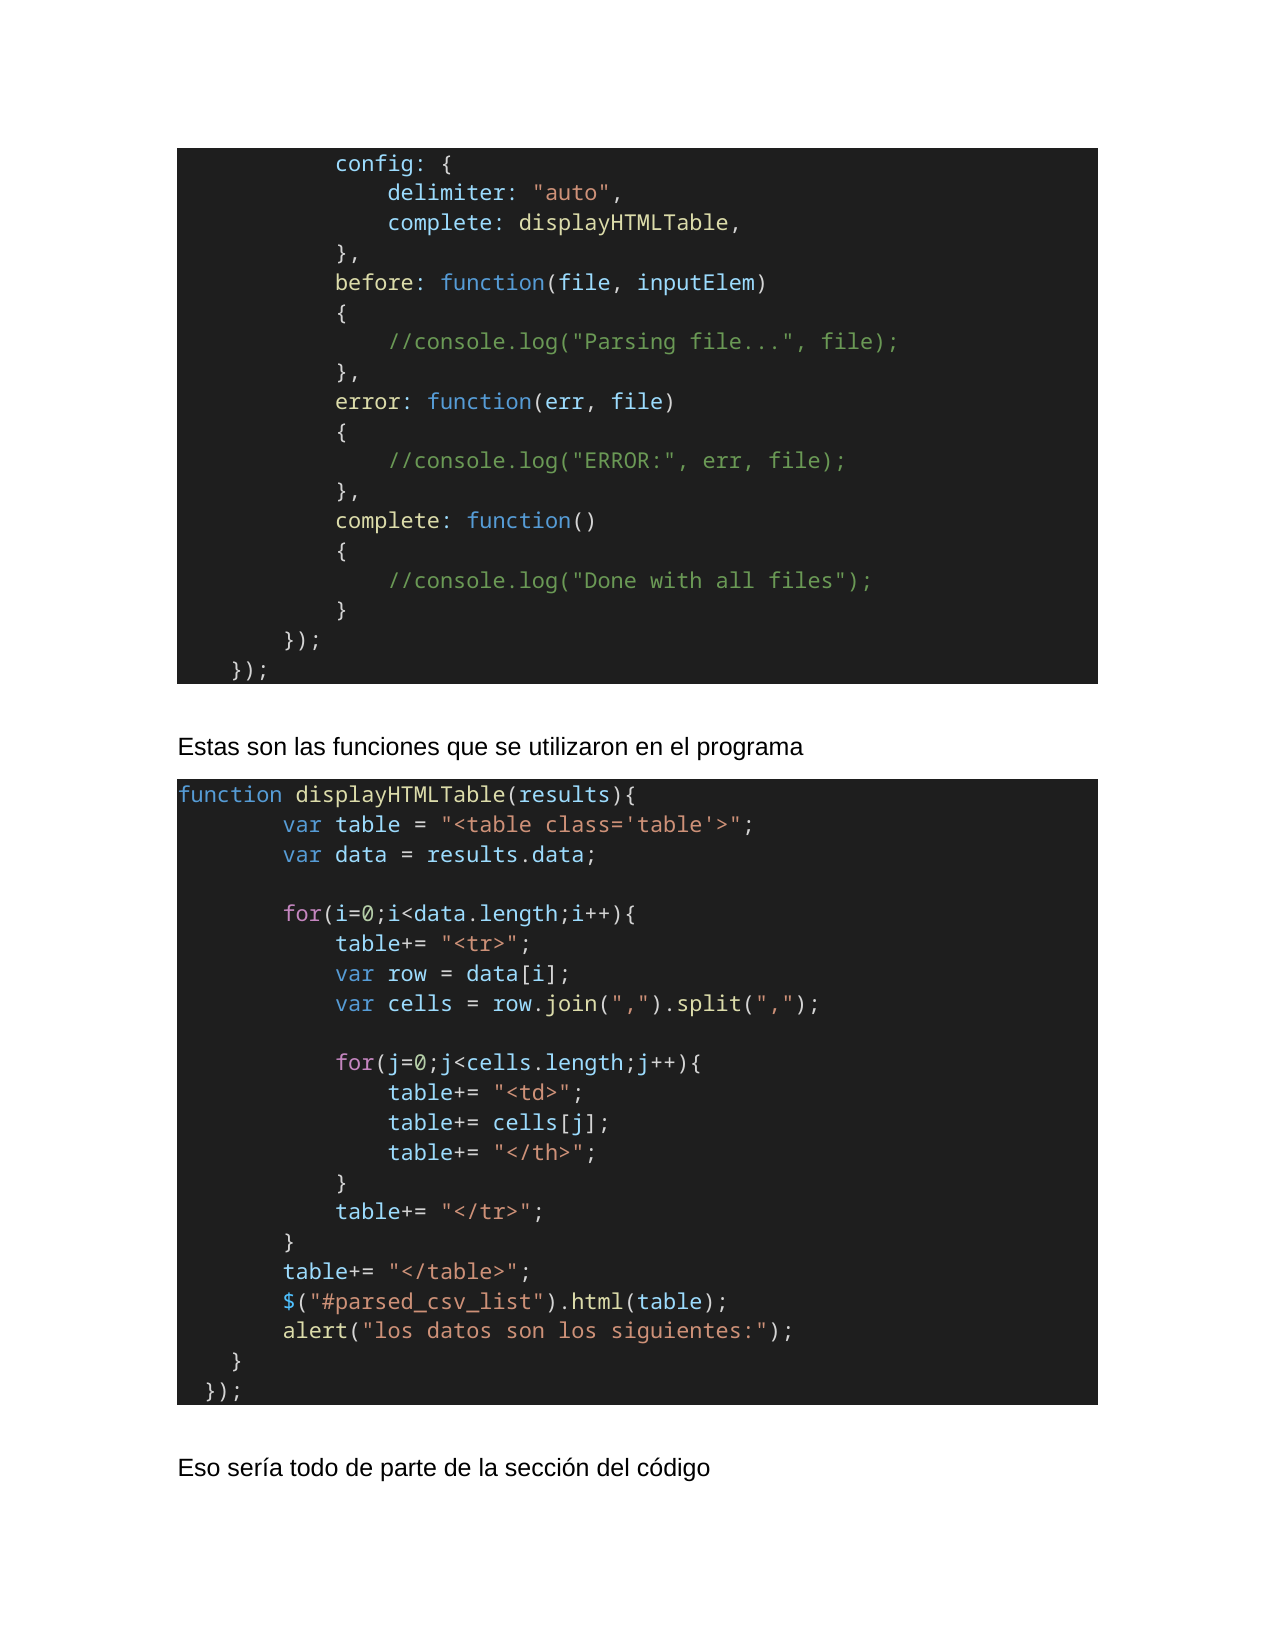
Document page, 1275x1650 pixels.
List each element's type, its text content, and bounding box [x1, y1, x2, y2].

text delimiter: "auto", [177, 177, 1098, 207]
text } [177, 1226, 1098, 1256]
text } [177, 1345, 1098, 1375]
text for(j=0;j<cells.length;j++){ [177, 1047, 1098, 1077]
text }, [177, 356, 1098, 386]
text Eso sería todo de parte de la sección del código [177, 1453, 1098, 1481]
text table+= cells[j]; [177, 1107, 1098, 1137]
text //console.log("Done with all files"); [177, 565, 1098, 594]
text config: { [177, 148, 1098, 177]
text } [177, 1167, 1098, 1196]
text var table = "<table class='table'>"; [177, 809, 1098, 839]
text { [177, 297, 1098, 326]
text function displayHTMLTable(results){ [177, 779, 1098, 809]
text complete: function() [177, 505, 1098, 535]
text }, [177, 237, 1098, 267]
text } [177, 594, 1098, 624]
text table+= "</table>"; [177, 1256, 1098, 1286]
text }); [177, 654, 1098, 684]
text }); [177, 1375, 1098, 1405]
text }, [177, 475, 1098, 505]
text }); [177, 624, 1098, 654]
text for(i=0;i<data.length;i++){ [177, 898, 1098, 928]
text table+= "<tr>"; [177, 928, 1098, 958]
text var row = data[i]; [177, 958, 1098, 988]
text var cells = row.join(",").split(","); [177, 988, 1098, 1018]
text table+= "<td>"; [177, 1077, 1098, 1107]
text Estas son las funciones que se utilizaron en el programa [177, 732, 1098, 760]
text $("#parsed_csv_list").html(table); [177, 1286, 1098, 1316]
text complete: displayHTMLTable, [177, 207, 1098, 237]
text table+= "</tr>"; [177, 1196, 1098, 1226]
text error: function(err, file) [177, 386, 1098, 416]
text table+= "</th>"; [177, 1137, 1098, 1167]
text alert("los datos son los siguientes:"); [177, 1316, 1098, 1345]
text before: function(file, inputElem) [177, 267, 1098, 297]
text var data = results.data; [177, 839, 1098, 869]
text //console.log("Parsing file...", file); [177, 326, 1098, 356]
text { [177, 416, 1098, 446]
text //console.log("ERROR:", err, file); [177, 446, 1098, 475]
text { [177, 535, 1098, 565]
